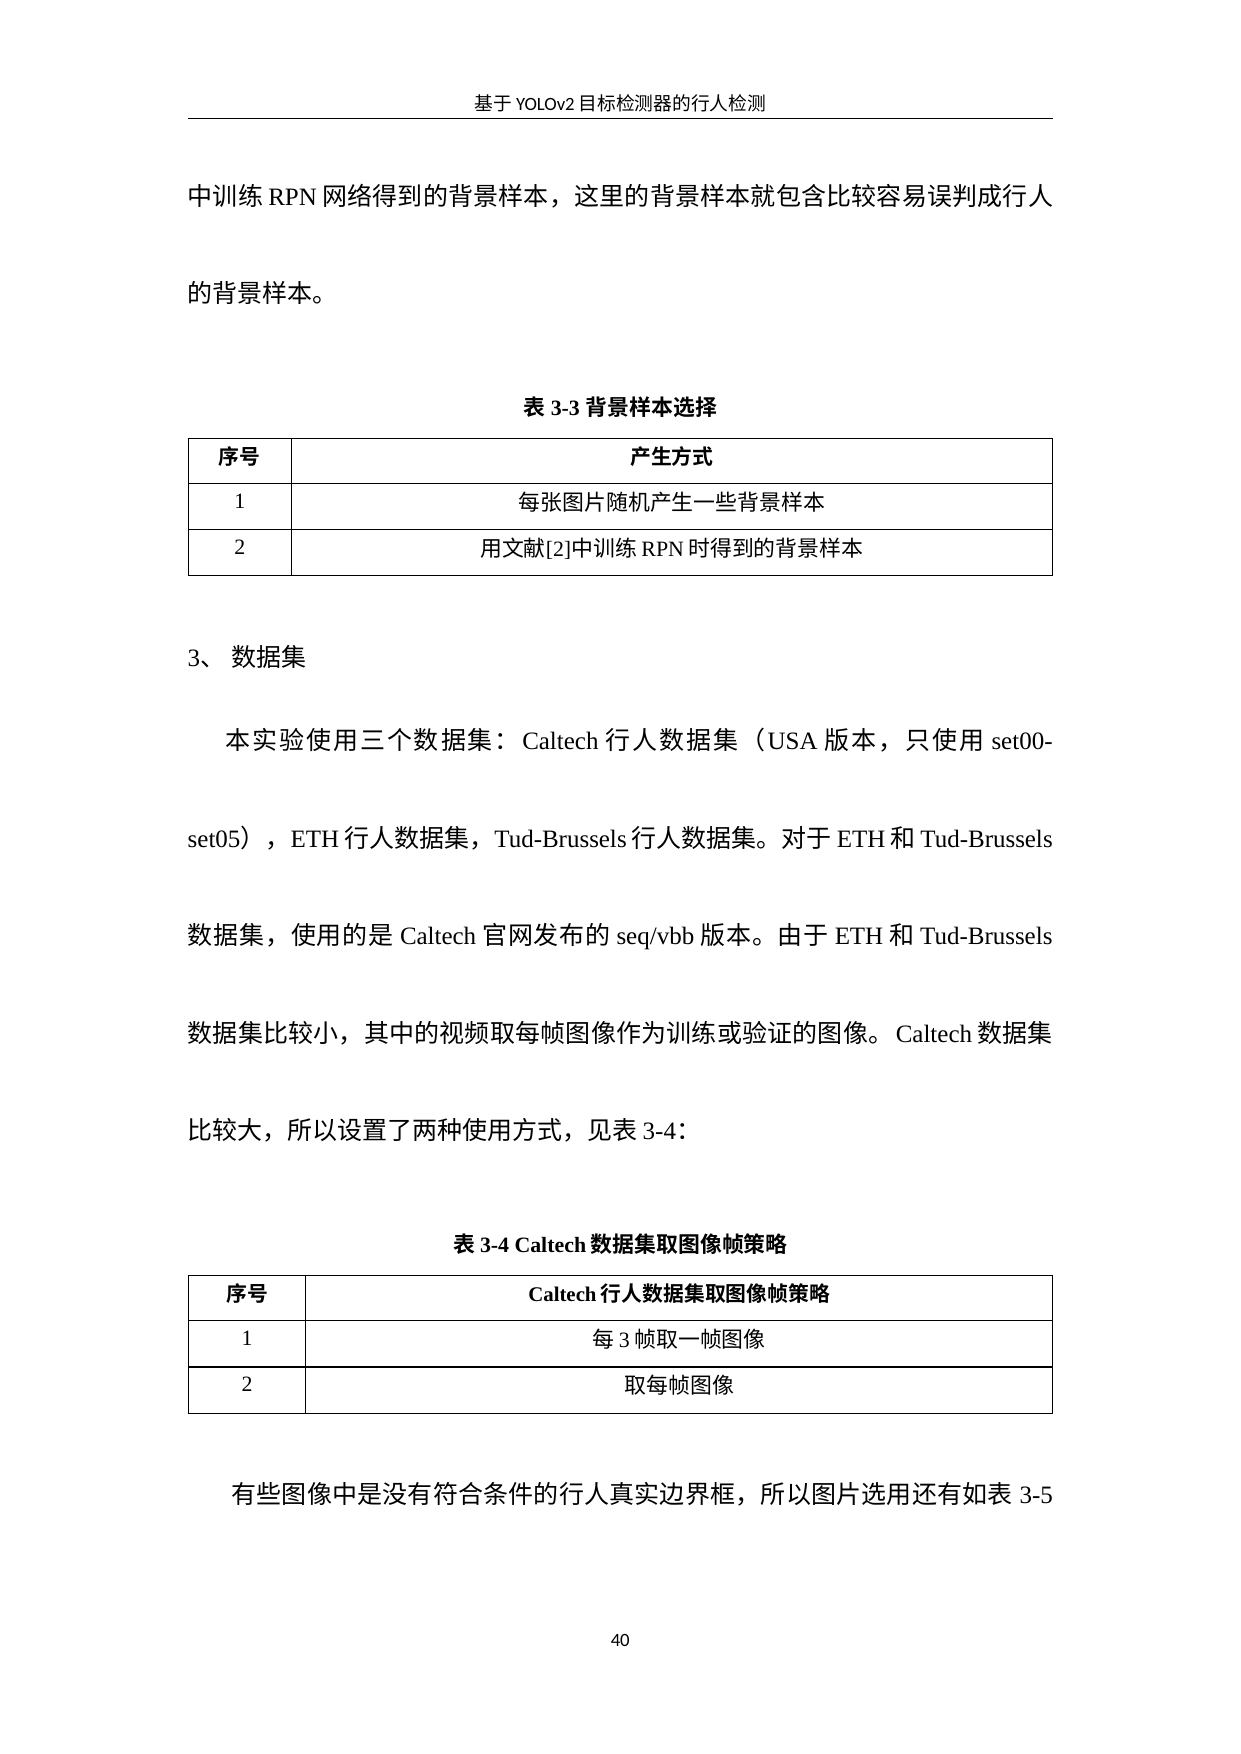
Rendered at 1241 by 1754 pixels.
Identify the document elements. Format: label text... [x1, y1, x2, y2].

table_cell 每张图片随机产生一些背景样本 [292, 484, 1052, 529]
text 本实验使用三个数据集：Caltech行人数据集（USA版本，只使用set00-set05），ETH行人数据集，Tud-Brussels行人数据集。对于ETH和Tud-Brussels数据集，使用的是Caltech官网发布的seq/vbb版本。由于ETH和Tud-Brussels数据集比较小，其中的视频取每帧图像作为训练或验证的图像。Caltech数据集比较大，所以设置了两种使用方式，见表3-4： [187, 706, 1053, 1161]
text 表 3-4 Caltech数据集取图像帧策略 [187, 1226, 1053, 1259]
table_header Caltech行人数据集取图像帧策略 [306, 1276, 1052, 1320]
table_cell 每3帧取一帧图像 [306, 1321, 1052, 1366]
table_header 序号 [189, 439, 291, 483]
table_cell 取每帧图像 [306, 1368, 1052, 1412]
table_header 序号 [189, 1276, 305, 1320]
table_cell 1 [189, 484, 291, 529]
table_cell 2 [189, 530, 291, 575]
table_cell 用文献[2]中训练RPN时得到的背景样本 [292, 530, 1052, 575]
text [187, 162, 1053, 324]
table_cell 1 [189, 1321, 305, 1366]
text 表 3-3 背景样本选择 [187, 389, 1053, 422]
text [187, 1460, 1053, 1525]
table_cell 2 [189, 1368, 305, 1412]
list 数据集 [187, 623, 1053, 688]
table_header 产生方式 [292, 439, 1052, 483]
